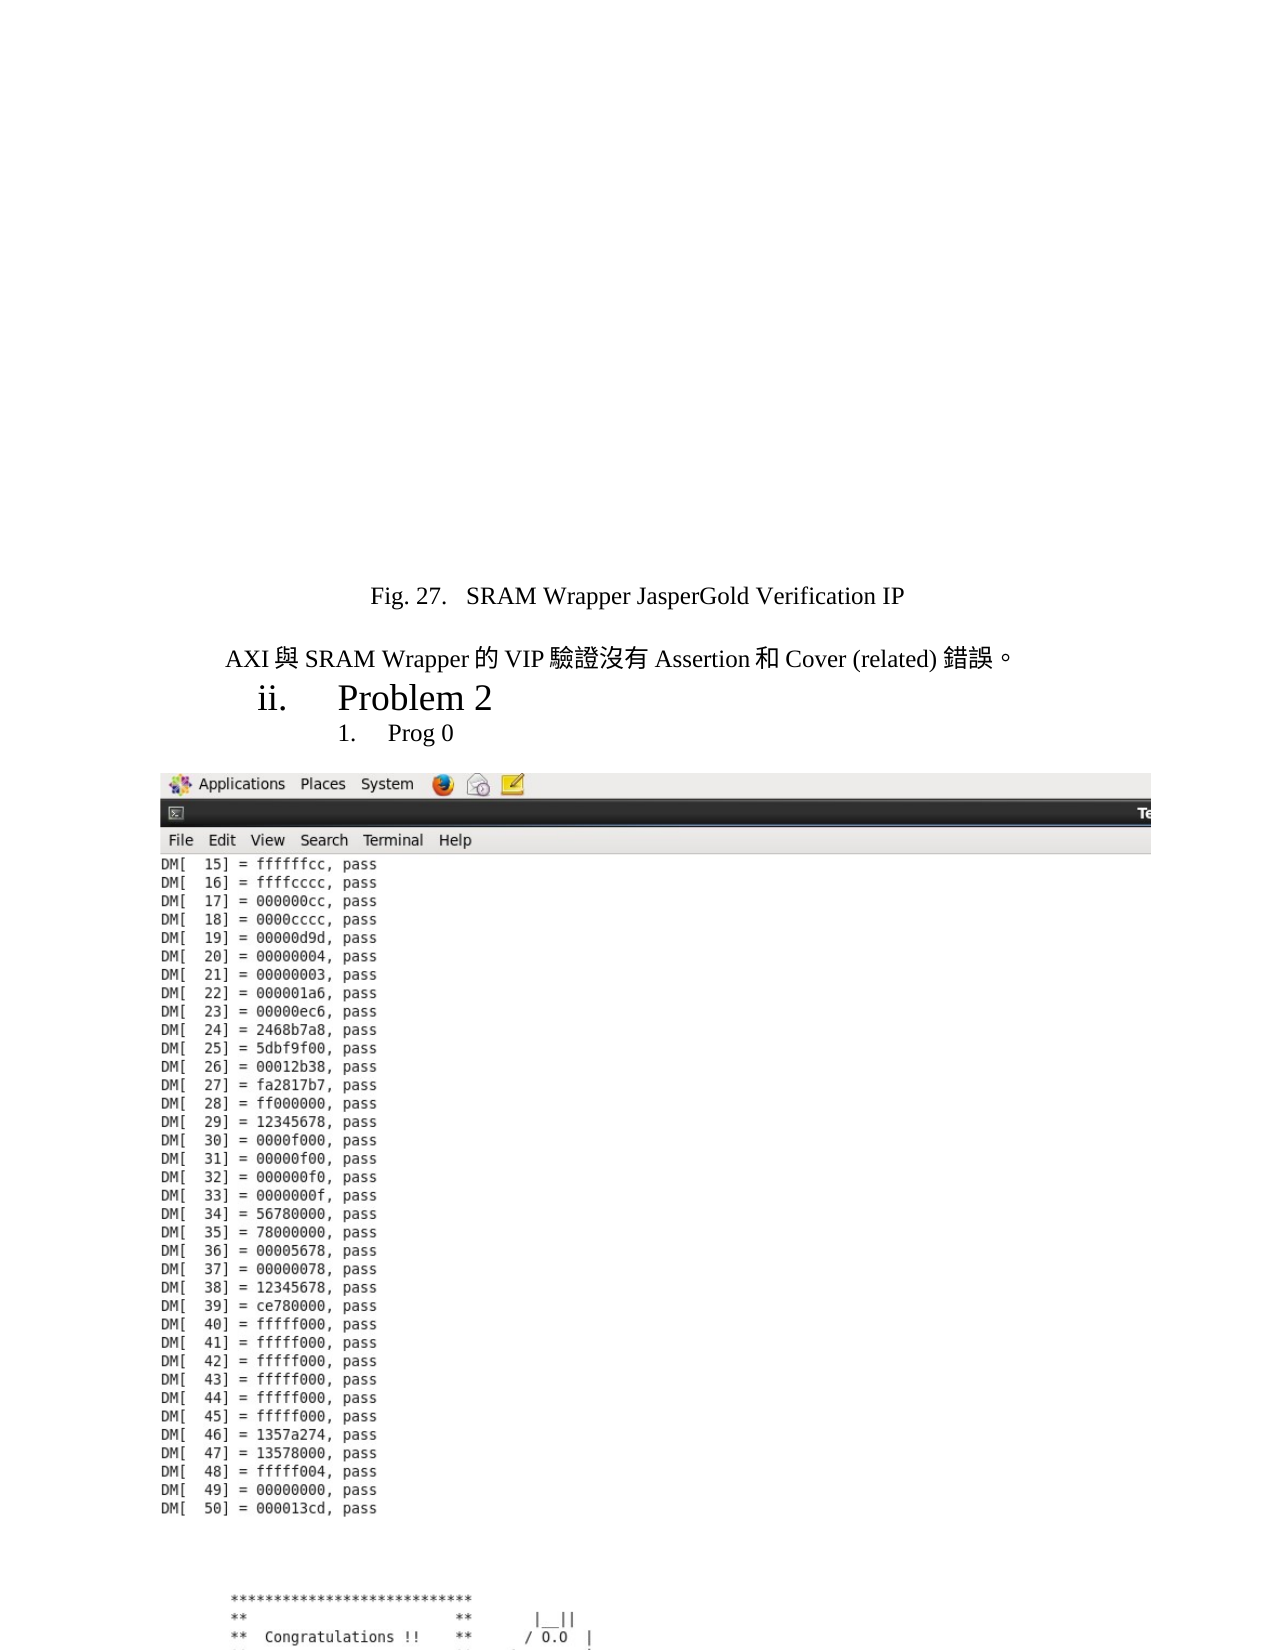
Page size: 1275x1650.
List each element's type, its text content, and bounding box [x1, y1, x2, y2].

picture [160, 773, 1151, 1650]
text Fig. 27. SRAM Wrapper JasperGold Verification IP [187, 581, 1087, 610]
text AXI與SRAM Wrapper的VIP驗證沒有Assertion和Cover (related) 錯誤。 [187, 639, 1087, 675]
list Problem 2 [287, 675, 1087, 718]
list Prog 0 [337, 718, 1087, 747]
